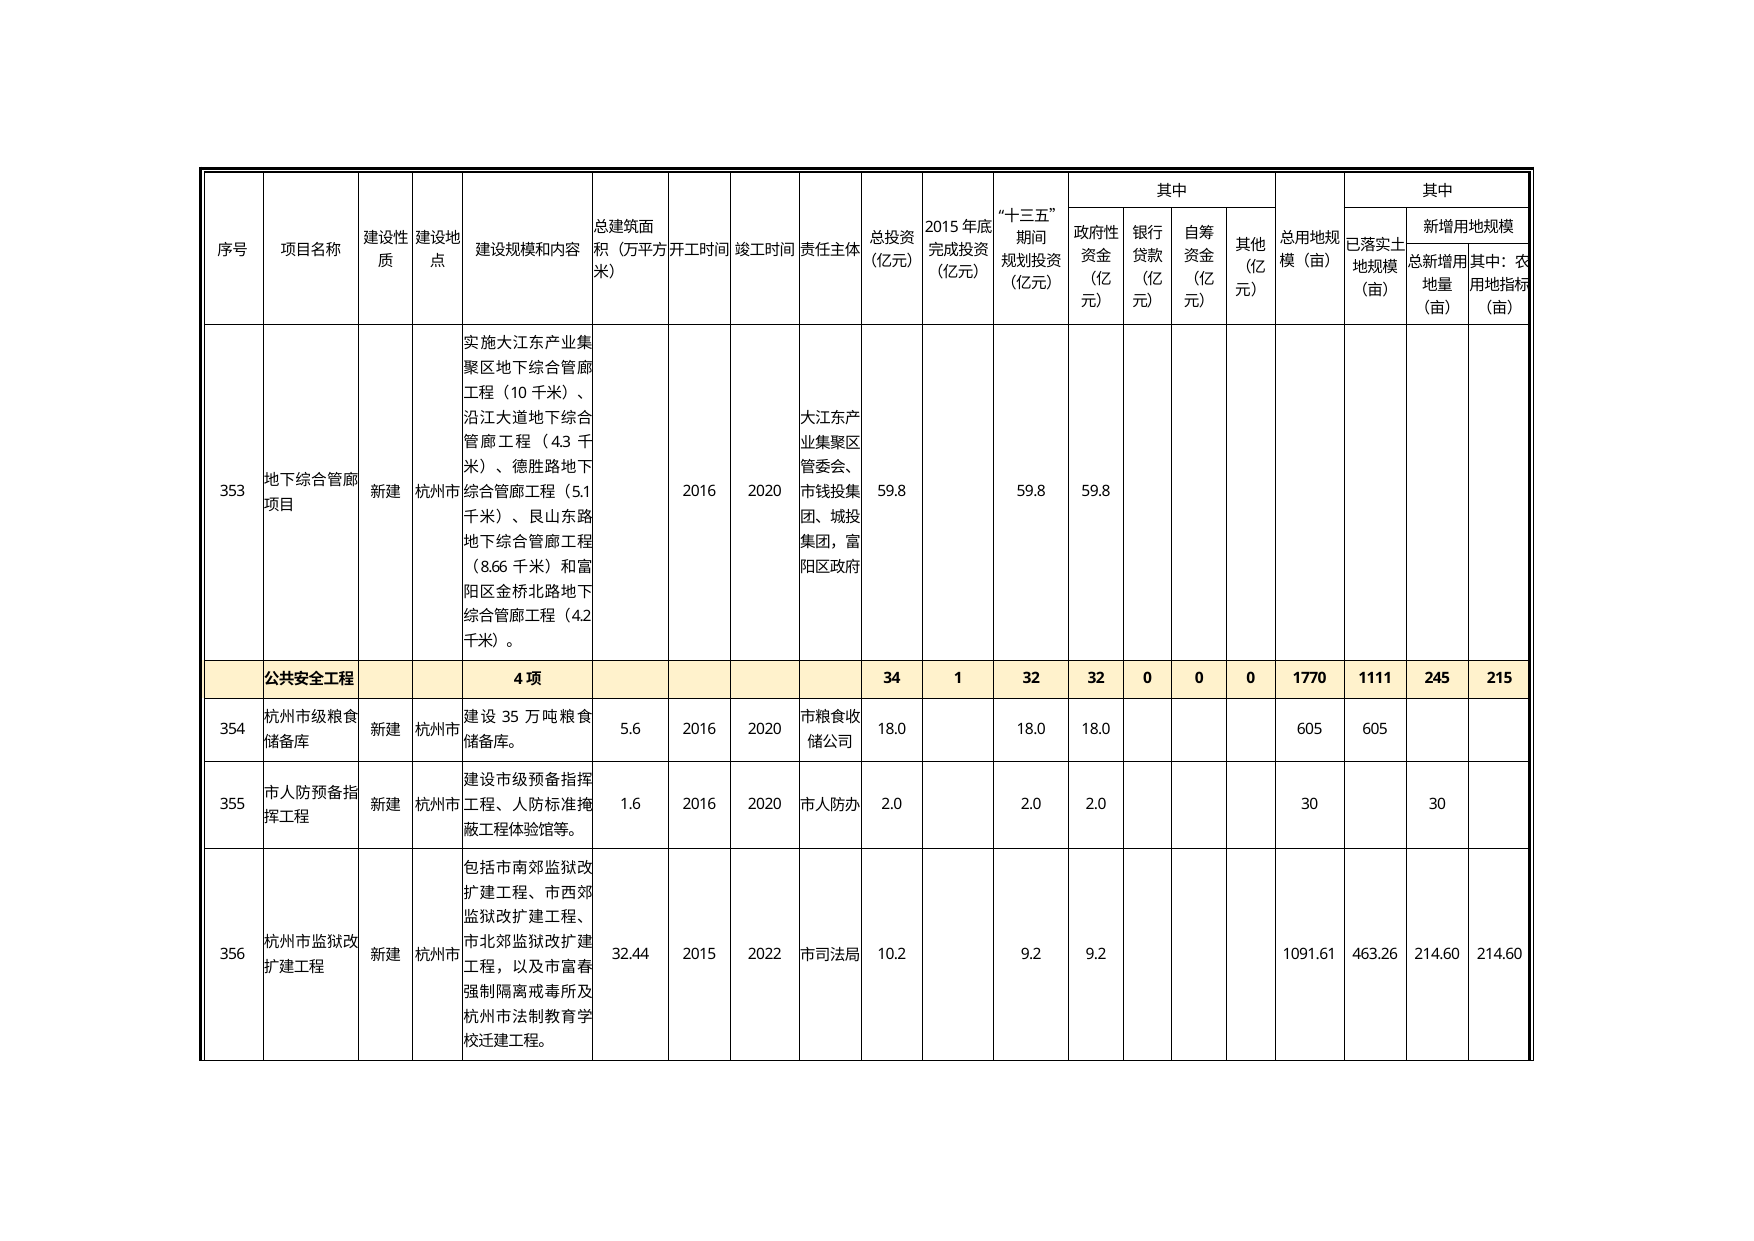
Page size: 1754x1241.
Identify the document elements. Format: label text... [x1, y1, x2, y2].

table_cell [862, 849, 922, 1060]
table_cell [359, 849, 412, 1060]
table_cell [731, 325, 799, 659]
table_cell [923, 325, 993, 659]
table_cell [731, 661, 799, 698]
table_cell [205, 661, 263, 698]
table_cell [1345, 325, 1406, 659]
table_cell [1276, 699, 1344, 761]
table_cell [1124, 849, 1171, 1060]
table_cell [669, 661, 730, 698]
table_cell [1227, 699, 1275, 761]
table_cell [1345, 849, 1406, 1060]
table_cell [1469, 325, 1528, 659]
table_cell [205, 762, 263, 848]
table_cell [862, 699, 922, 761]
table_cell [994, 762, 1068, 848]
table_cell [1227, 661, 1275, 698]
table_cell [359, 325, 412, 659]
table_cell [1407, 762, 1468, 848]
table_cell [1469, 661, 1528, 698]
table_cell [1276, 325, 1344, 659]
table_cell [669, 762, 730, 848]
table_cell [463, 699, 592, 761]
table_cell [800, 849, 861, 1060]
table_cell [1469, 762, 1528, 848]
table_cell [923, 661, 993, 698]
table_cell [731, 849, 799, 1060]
table_header “十三五”期间 规划投资 （亿元） [994, 173, 1068, 323]
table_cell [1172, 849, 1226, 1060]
table_header 建设地点 [413, 173, 462, 323]
table_cell 银行 贷款 （亿元） [1124, 208, 1171, 323]
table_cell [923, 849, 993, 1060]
table_header 总投资（亿元） [862, 173, 922, 323]
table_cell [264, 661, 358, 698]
table_header 建设规模和内容 [463, 173, 592, 323]
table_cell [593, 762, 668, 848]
table_header 其中 [1069, 173, 1275, 207]
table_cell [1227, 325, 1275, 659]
table_cell 政府性资金 （亿元） [1069, 208, 1123, 323]
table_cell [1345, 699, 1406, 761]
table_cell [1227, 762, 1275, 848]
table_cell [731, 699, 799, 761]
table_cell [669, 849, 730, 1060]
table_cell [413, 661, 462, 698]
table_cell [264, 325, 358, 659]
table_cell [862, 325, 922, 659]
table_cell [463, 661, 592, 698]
table_header 总建筑面积（万平方米） [593, 173, 668, 323]
table_header 竣工时间 [731, 173, 799, 323]
table_header 责任主体 [800, 173, 861, 323]
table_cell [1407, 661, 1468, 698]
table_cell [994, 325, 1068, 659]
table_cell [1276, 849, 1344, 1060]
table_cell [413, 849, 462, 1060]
table_cell 其中：农用地指标 （亩） [1469, 244, 1528, 323]
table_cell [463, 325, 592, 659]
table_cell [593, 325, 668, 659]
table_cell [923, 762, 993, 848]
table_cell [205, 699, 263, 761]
table_header 总用地规模（亩） [1276, 173, 1344, 323]
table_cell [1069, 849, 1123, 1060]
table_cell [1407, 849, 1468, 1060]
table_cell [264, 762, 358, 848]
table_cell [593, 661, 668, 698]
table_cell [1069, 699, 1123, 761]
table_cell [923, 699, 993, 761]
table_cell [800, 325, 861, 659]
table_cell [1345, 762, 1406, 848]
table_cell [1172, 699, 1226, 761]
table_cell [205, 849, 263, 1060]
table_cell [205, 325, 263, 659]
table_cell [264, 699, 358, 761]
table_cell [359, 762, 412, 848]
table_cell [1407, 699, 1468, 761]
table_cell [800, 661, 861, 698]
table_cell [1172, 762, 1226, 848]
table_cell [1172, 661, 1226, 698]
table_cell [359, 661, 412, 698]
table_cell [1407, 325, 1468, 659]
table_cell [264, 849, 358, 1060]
table_cell 自筹 资金 （亿元） [1172, 208, 1226, 323]
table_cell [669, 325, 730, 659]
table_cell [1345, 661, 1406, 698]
table_cell 总新增用地量 （亩） [1407, 244, 1468, 323]
table_cell 新增用地规模 [1407, 208, 1528, 243]
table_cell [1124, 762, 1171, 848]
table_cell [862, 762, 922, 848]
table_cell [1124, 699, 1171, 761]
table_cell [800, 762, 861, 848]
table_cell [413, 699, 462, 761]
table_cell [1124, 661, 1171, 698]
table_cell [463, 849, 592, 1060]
table_cell 其他 （亿元） [1227, 208, 1275, 323]
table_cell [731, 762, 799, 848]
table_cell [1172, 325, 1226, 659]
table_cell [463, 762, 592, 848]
table_header 建设性质 [359, 173, 412, 323]
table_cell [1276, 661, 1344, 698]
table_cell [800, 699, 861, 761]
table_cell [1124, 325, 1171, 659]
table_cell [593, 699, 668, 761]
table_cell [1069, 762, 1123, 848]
table_header 项目名称 [264, 173, 358, 323]
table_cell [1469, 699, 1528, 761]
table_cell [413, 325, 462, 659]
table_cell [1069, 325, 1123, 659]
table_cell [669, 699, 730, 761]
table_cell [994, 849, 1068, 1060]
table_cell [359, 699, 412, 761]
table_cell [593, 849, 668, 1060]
table_header 开工时间 [669, 173, 730, 323]
table_header 序号 [205, 173, 263, 323]
table_header 2015年底完成投资（亿元） [923, 173, 993, 323]
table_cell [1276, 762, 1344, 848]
table_cell 已落实土地规模 （亩） [1345, 208, 1406, 323]
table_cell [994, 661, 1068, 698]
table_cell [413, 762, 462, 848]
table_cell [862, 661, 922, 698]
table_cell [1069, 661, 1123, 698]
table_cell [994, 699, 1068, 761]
table_header 其中 [1345, 173, 1528, 207]
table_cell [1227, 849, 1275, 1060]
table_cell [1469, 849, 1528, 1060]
